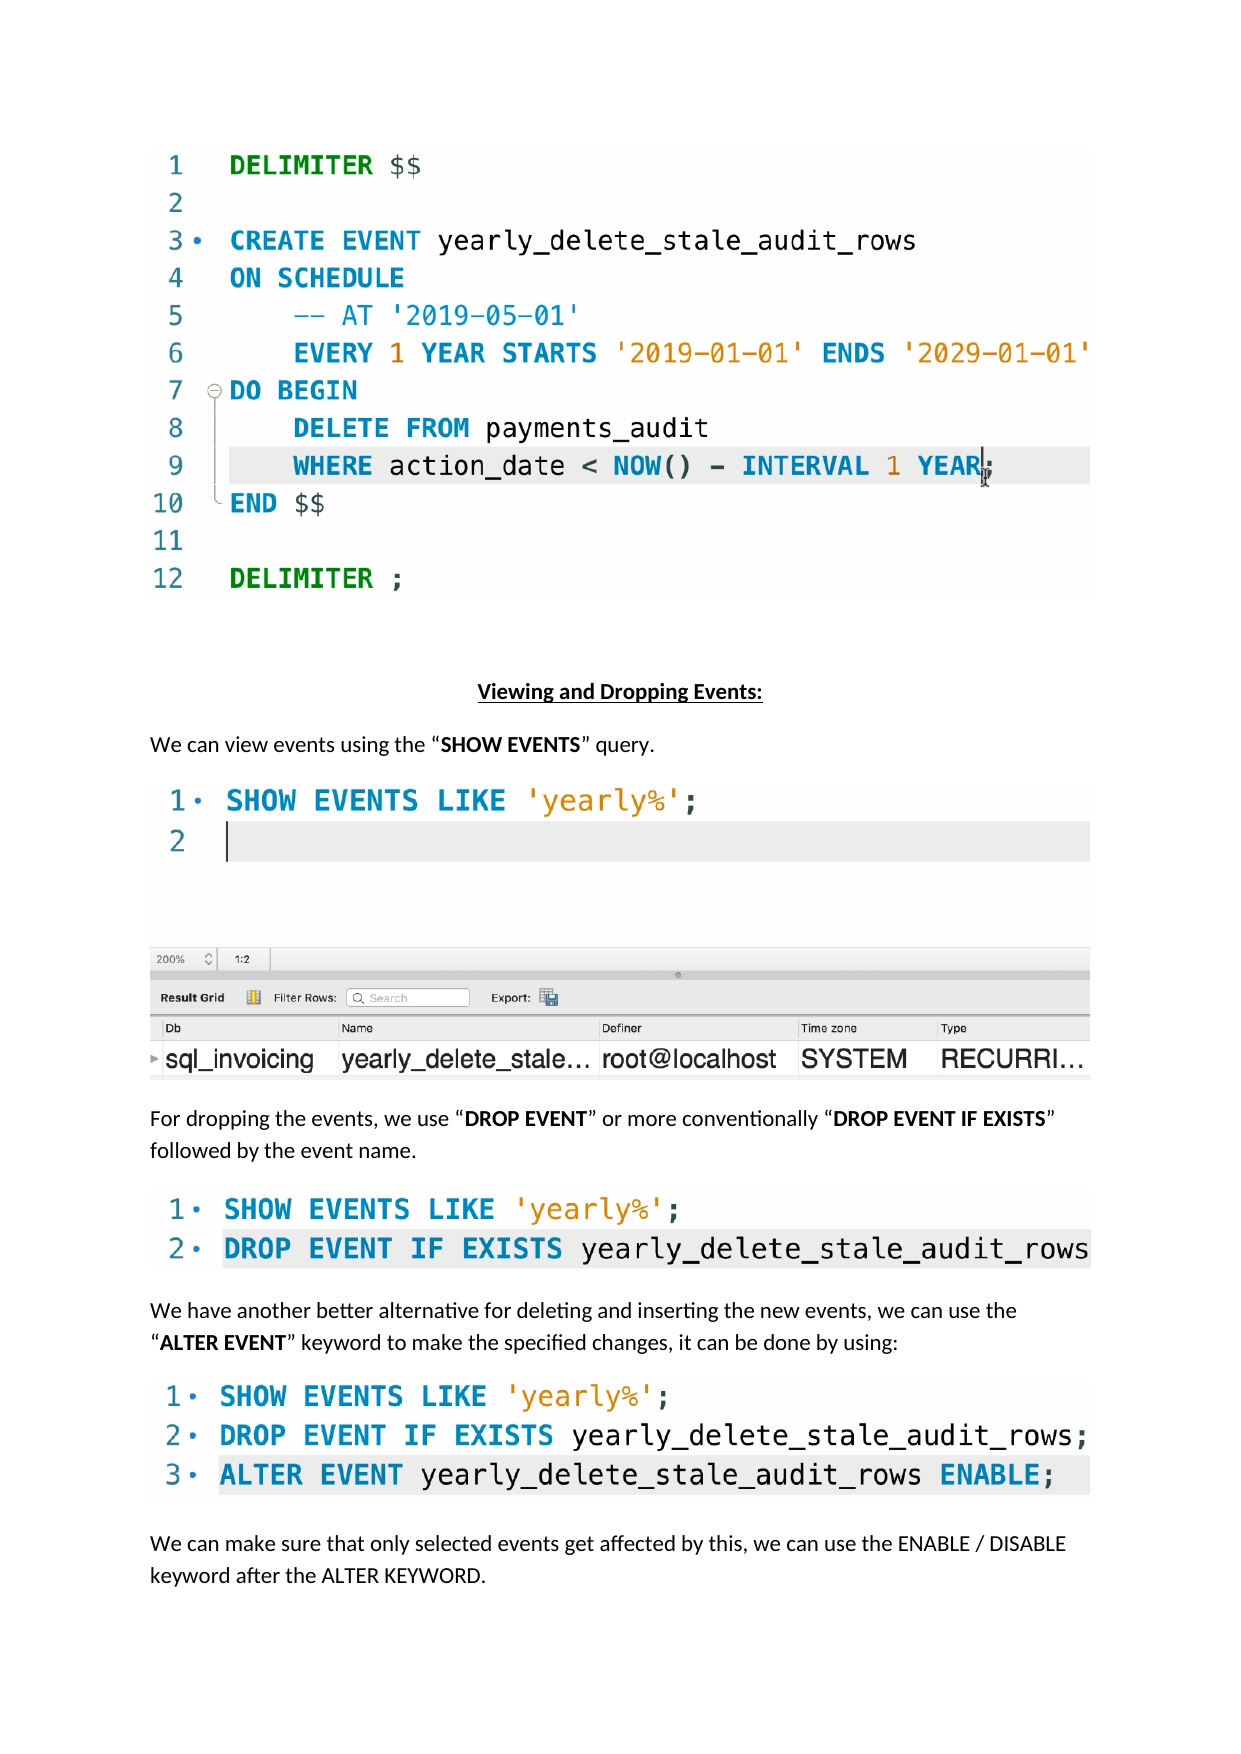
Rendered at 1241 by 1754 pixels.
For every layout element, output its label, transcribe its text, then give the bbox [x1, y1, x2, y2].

text We can make sure that only selected events get affected by this, we can use the ENABLE / DISABLE keyword after the ALTER KEYWORD. [150, 1529, 1090, 1589]
text We can view events using the “SHOW EVENTS” query. [150, 730, 1090, 758]
picture [150, 783, 1091, 1080]
text Viewing and Dropping Events: [150, 677, 1090, 705]
picture [150, 1381, 1091, 1505]
picture [150, 1189, 1091, 1271]
text For dropping the events, we use “DROP EVENT” or more conventionally “DROP EVENT IF EXISTS” followed by the event name. [150, 1104, 1090, 1164]
text We have another better alternative for deleting and inserting the new events, we can use the “ALTER EVENT” keyword to make the specified changes, it can be done by using: [150, 1296, 1090, 1356]
picture [150, 150, 1091, 600]
